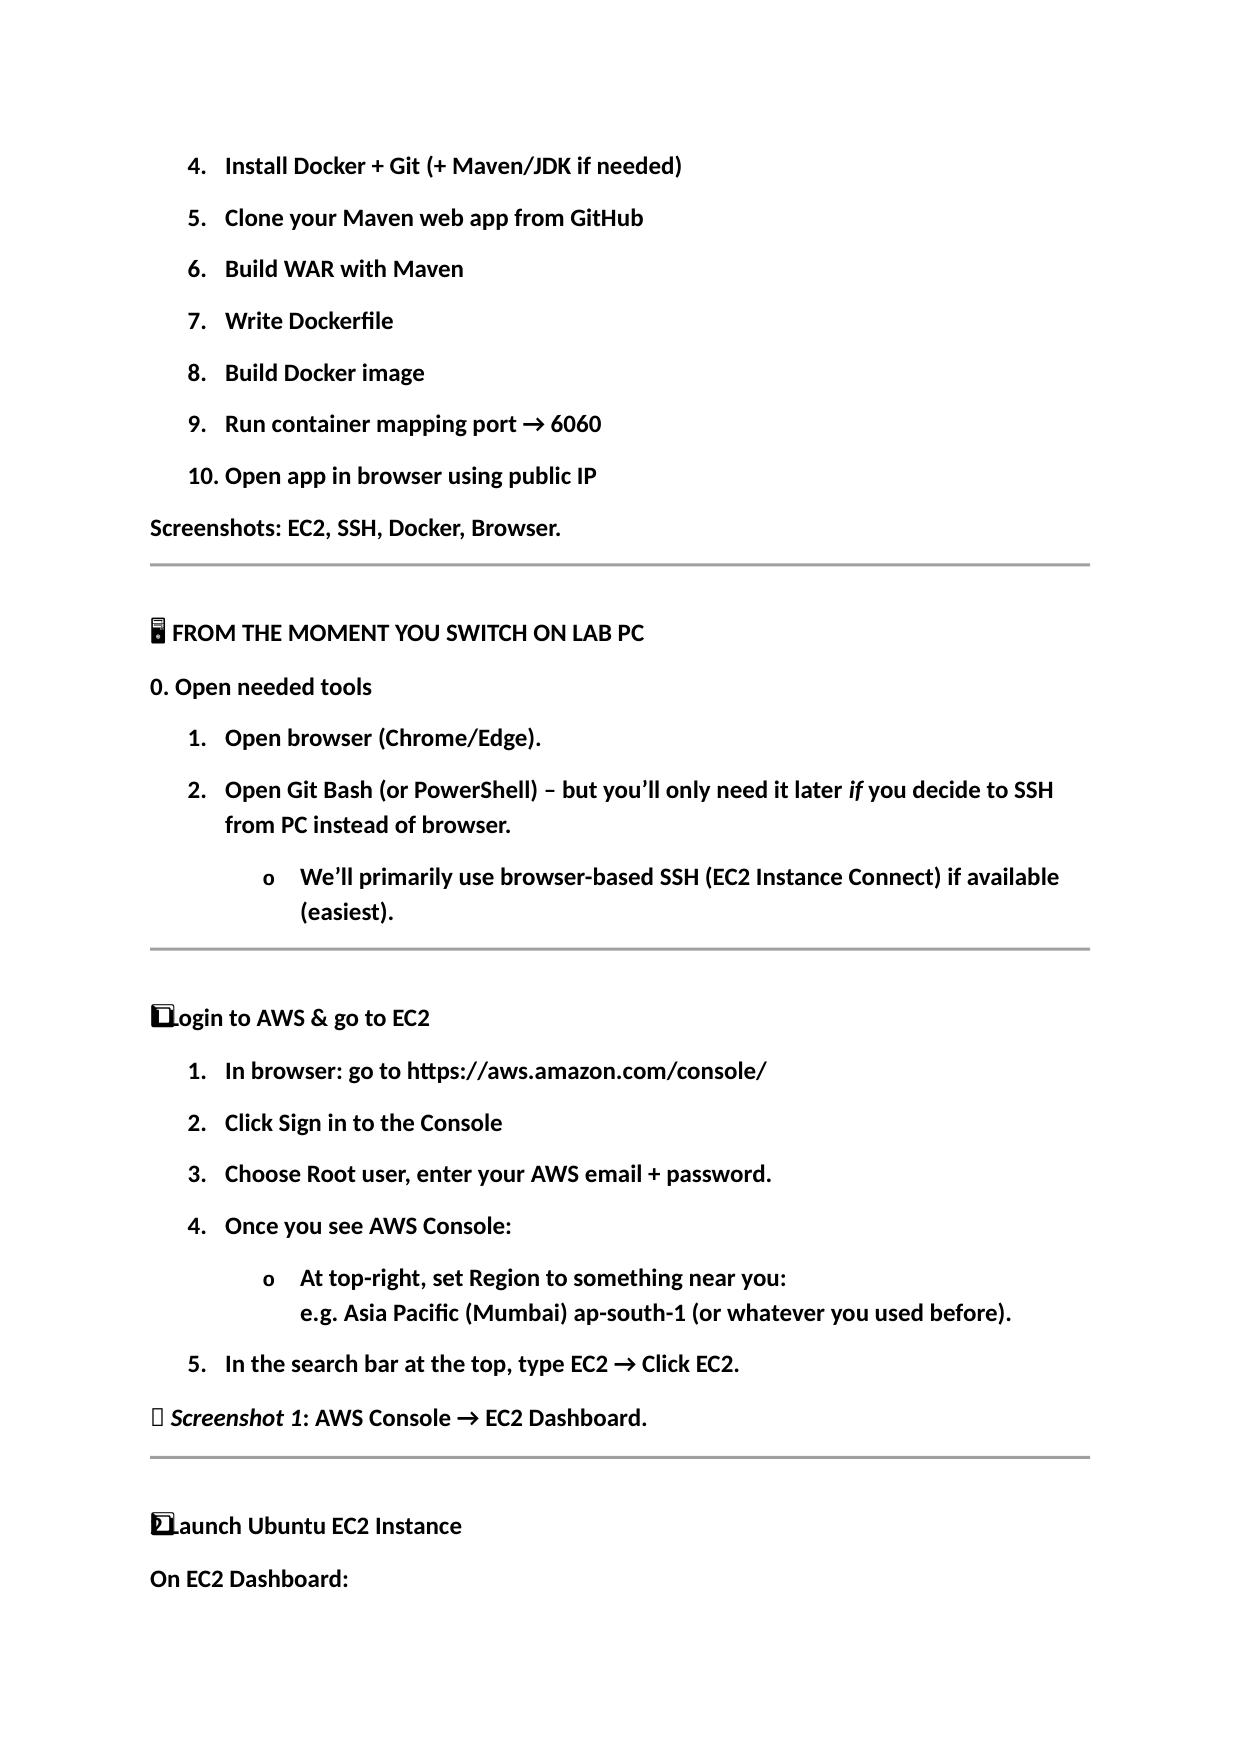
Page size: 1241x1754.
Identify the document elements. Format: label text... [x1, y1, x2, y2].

list At top-right, set Region to something near you: e.g. Asia Pacific (Mumbai) ap-south-1 (or whatever you used before). [262, 1262, 1090, 1327]
list Click Sign in to the Console [187, 1107, 1090, 1137]
text 🖥️ FROM THE MOMENT YOU SWITCH ON LAB PC [150, 615, 1090, 649]
list Install Docker + Git (+ Maven/JDK if needed) [187, 150, 1090, 181]
list Open Git Bash (or PowerShell) – but you’ll only need it later if you decide to SSH from PC instead of browser. [187, 774, 1090, 840]
list Write Dockerfile [187, 305, 1090, 336]
list Open browser (Chrome/Edge). [187, 722, 1090, 753]
list Build Docker image [187, 357, 1090, 387]
text 0. Open needed tools [150, 671, 1090, 701]
list In browser: go to https://aws.amazon.com/console/ [187, 1055, 1090, 1086]
list Open app in browser using public IP [187, 460, 1090, 491]
text On EC2 Dashboard: [150, 1563, 1090, 1594]
list Build WAR with Maven [187, 253, 1090, 284]
list Clone your Maven web app from GitHub [187, 202, 1090, 232]
list Choose Root user, enter your AWS email + password. [187, 1158, 1090, 1189]
text 1️⃣ Login to AWS & go to EC2 [150, 999, 1090, 1033]
list In the search bar at the top, type EC2 → Click EC2. [187, 1348, 1090, 1379]
text Screenshots: EC2, SSH, Docker, Browser. [150, 512, 1090, 542]
text 📸 Screenshot 1: AWS Console → EC2 Dashboard. [150, 1400, 1090, 1434]
list Run container mapping port → 6060 [187, 408, 1090, 439]
text 2️⃣ Launch Ubuntu EC2 Instance [150, 1507, 1090, 1542]
list We’ll primarily use browser-based SSH (EC2 Instance Connect) if available (easiest). [262, 861, 1090, 926]
list Once you see AWS Console: [187, 1210, 1090, 1241]
